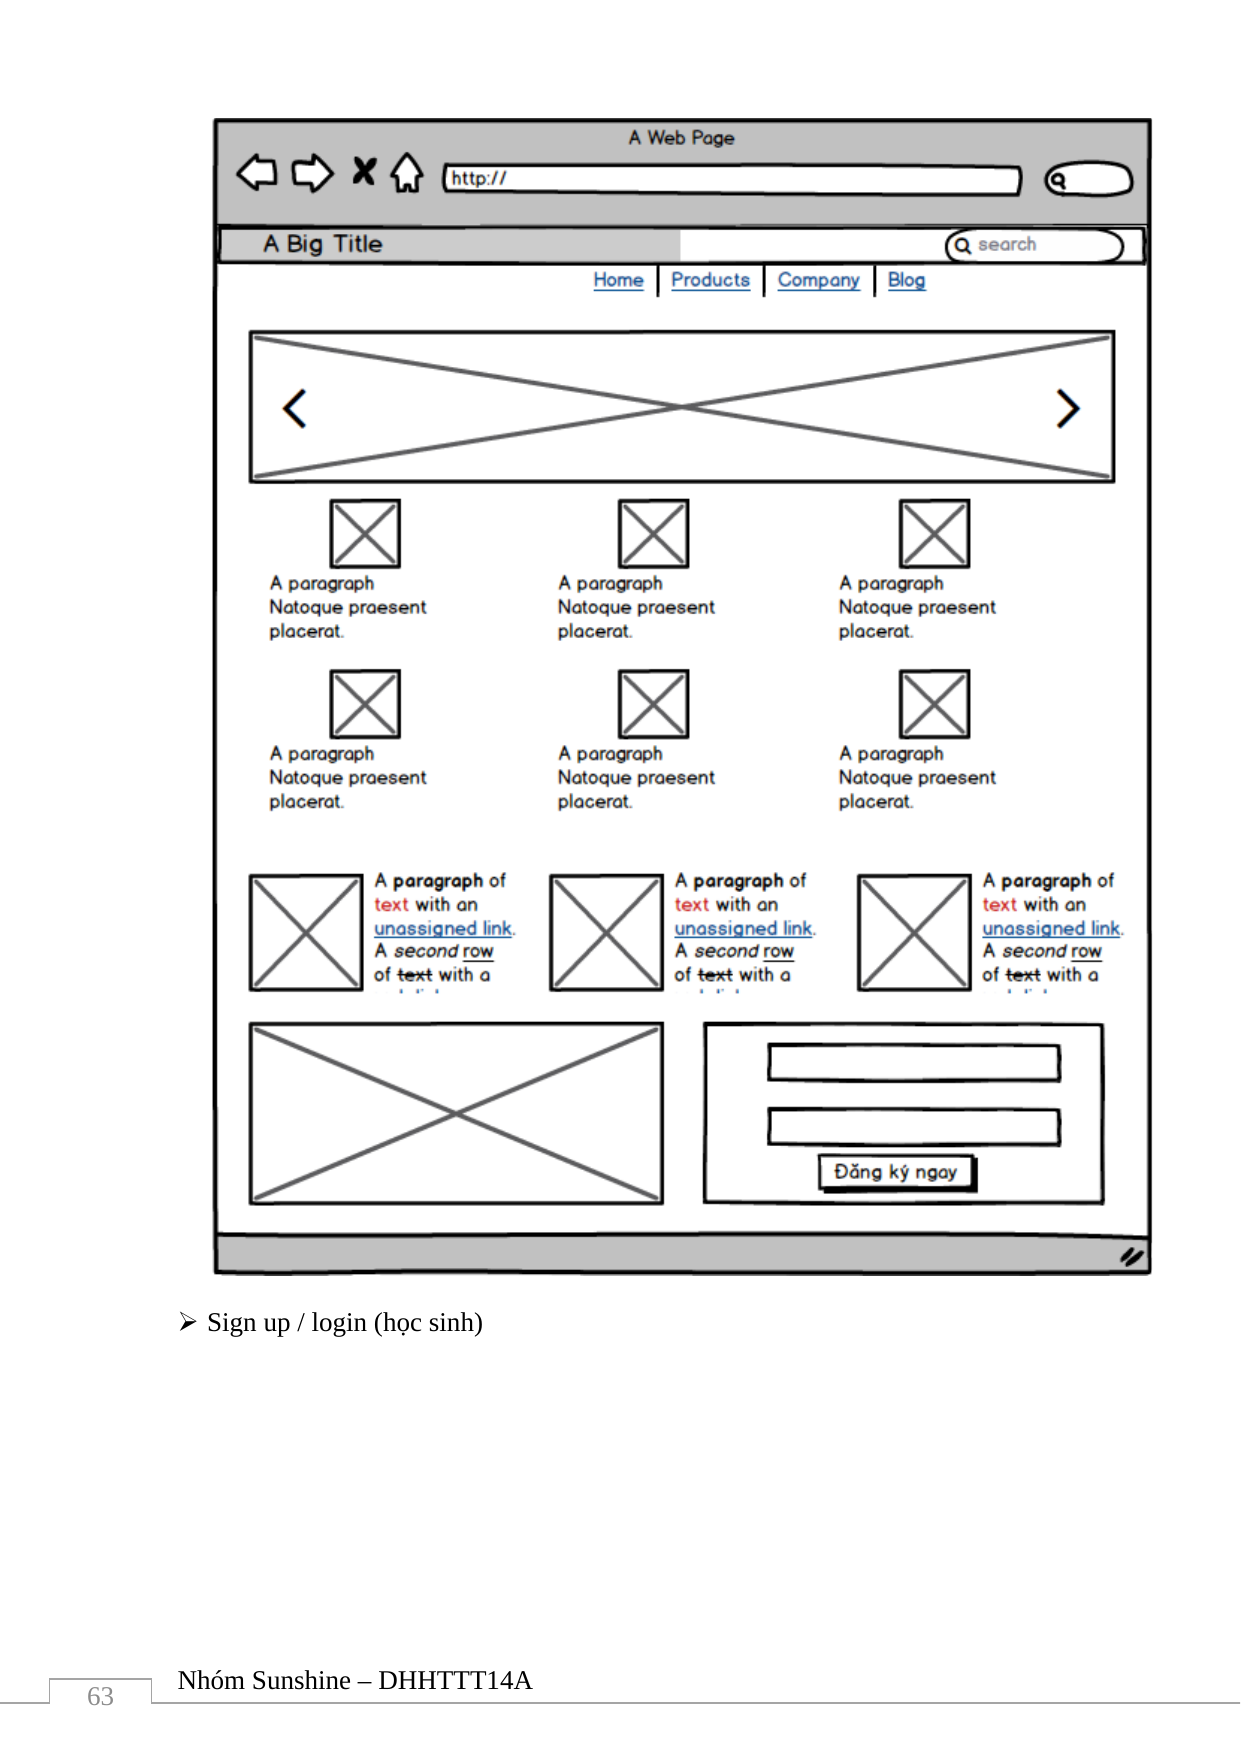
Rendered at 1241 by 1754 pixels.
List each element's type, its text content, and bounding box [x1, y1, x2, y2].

picture [177, 118, 1153, 1276]
list Sign up / login (học sinh) [177, 1306, 1152, 1338]
